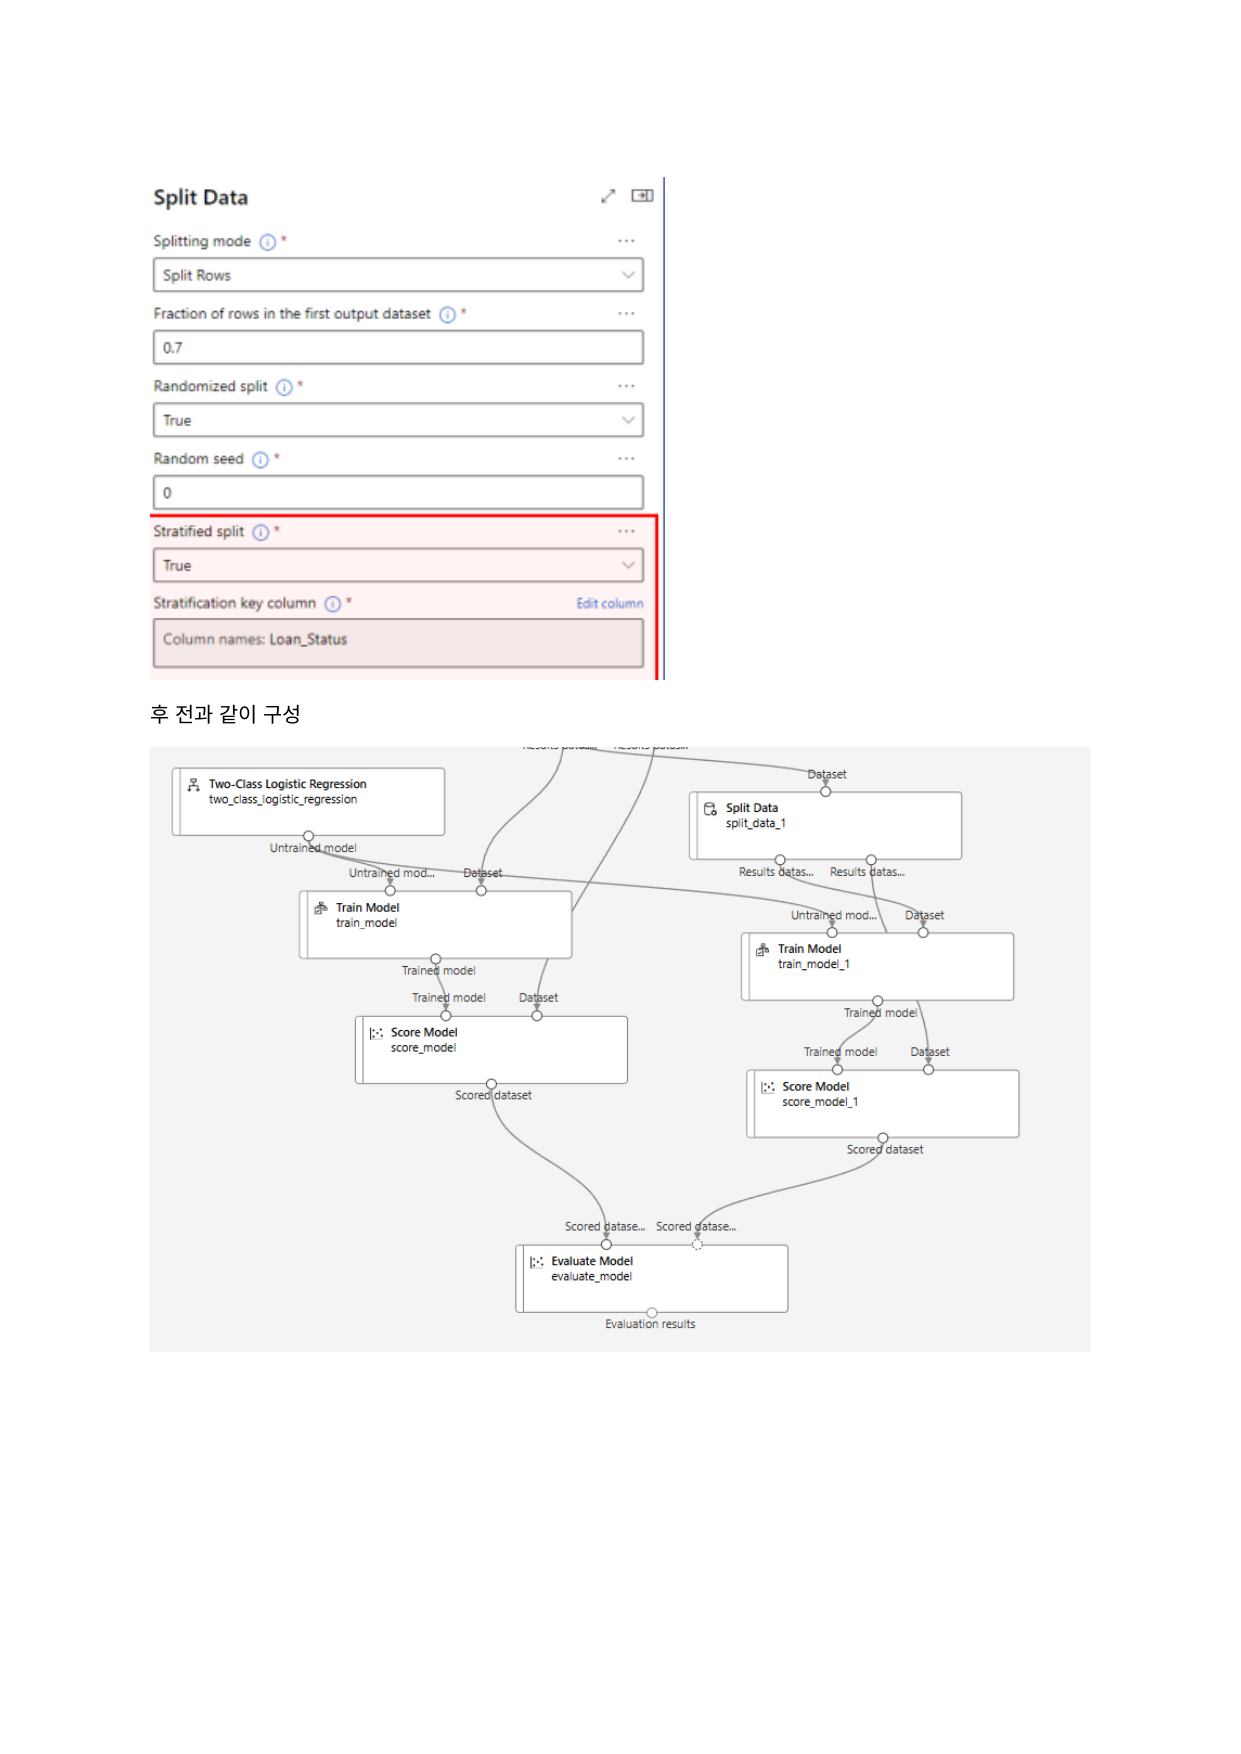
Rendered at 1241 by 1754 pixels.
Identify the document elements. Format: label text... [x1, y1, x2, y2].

picture [150, 747, 1091, 1352]
text 후 전과 같이 구성 [150, 698, 1090, 728]
picture [150, 177, 665, 680]
